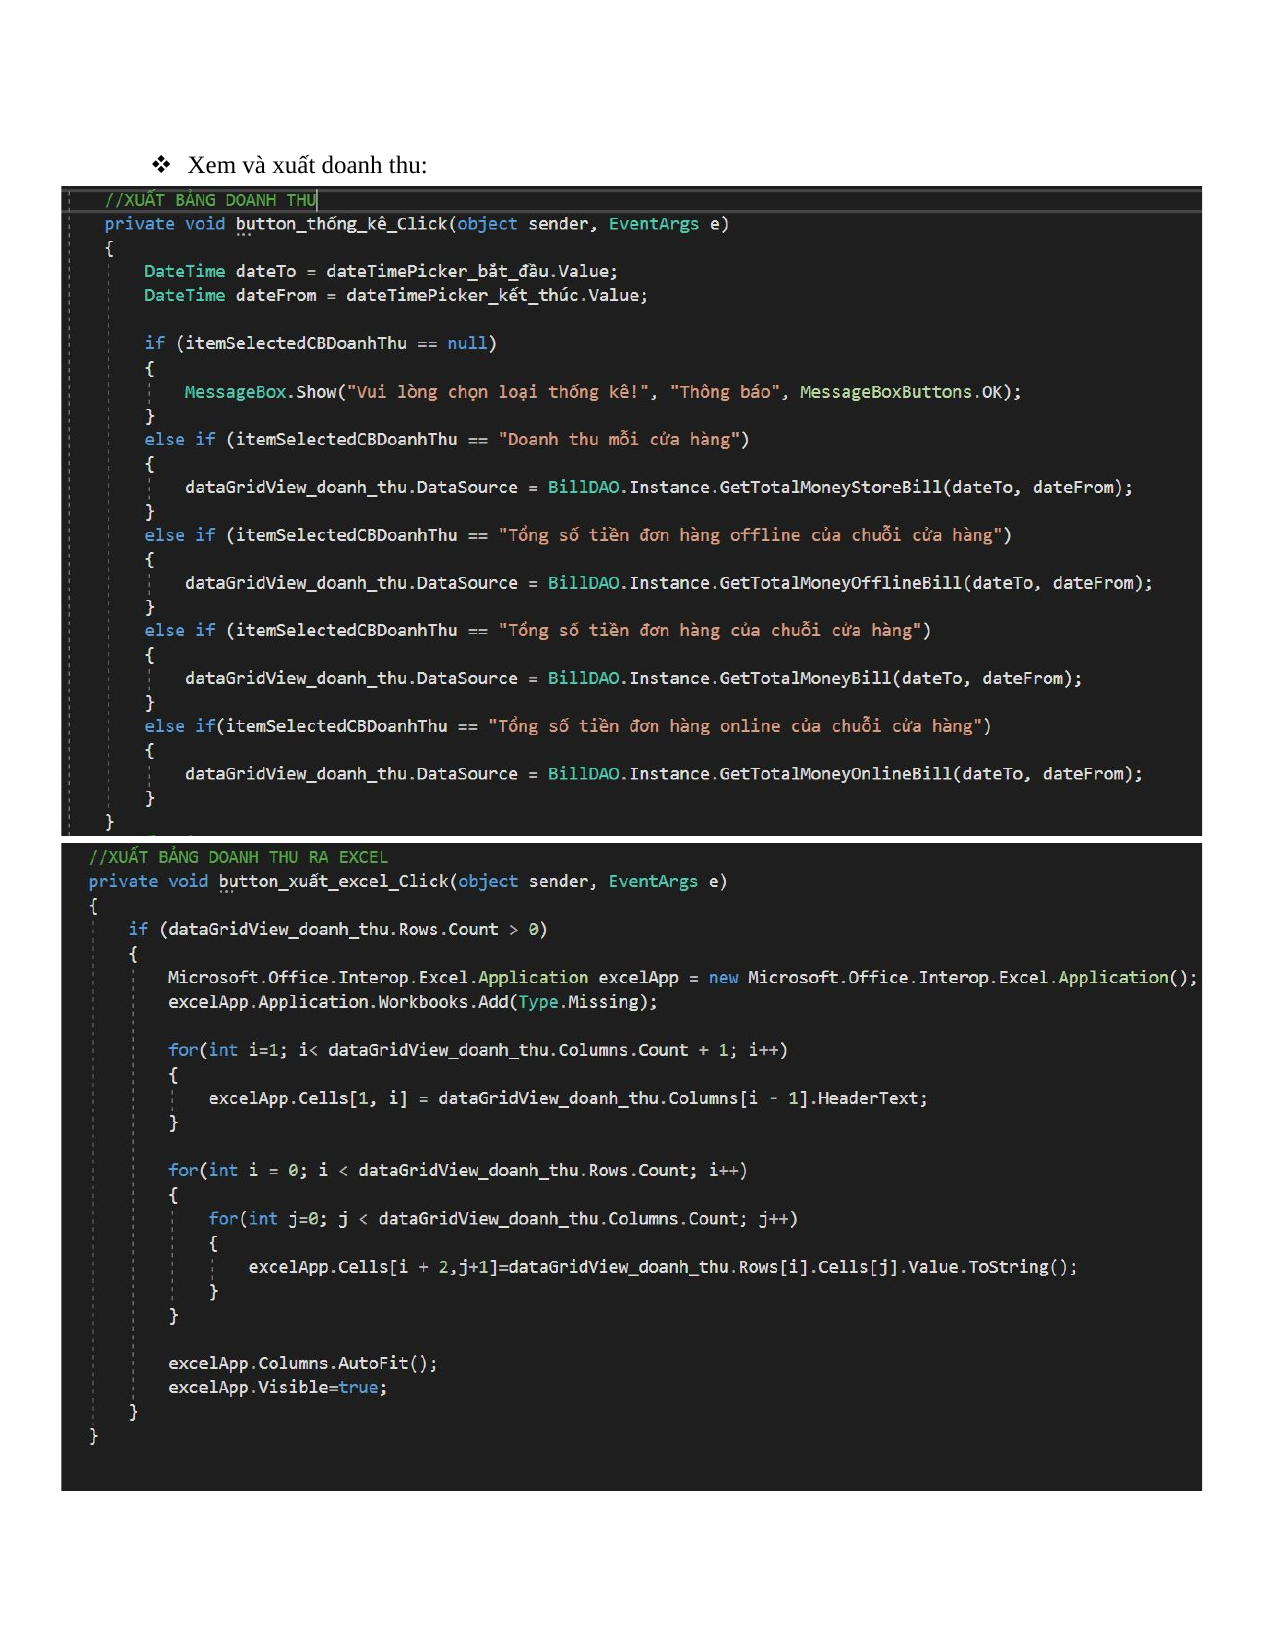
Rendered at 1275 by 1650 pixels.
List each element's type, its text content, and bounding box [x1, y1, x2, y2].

picture [61, 843, 1203, 1491]
picture [61, 186, 1203, 836]
subtitle Xem và xuất doanh thu: [150, 150, 812, 179]
